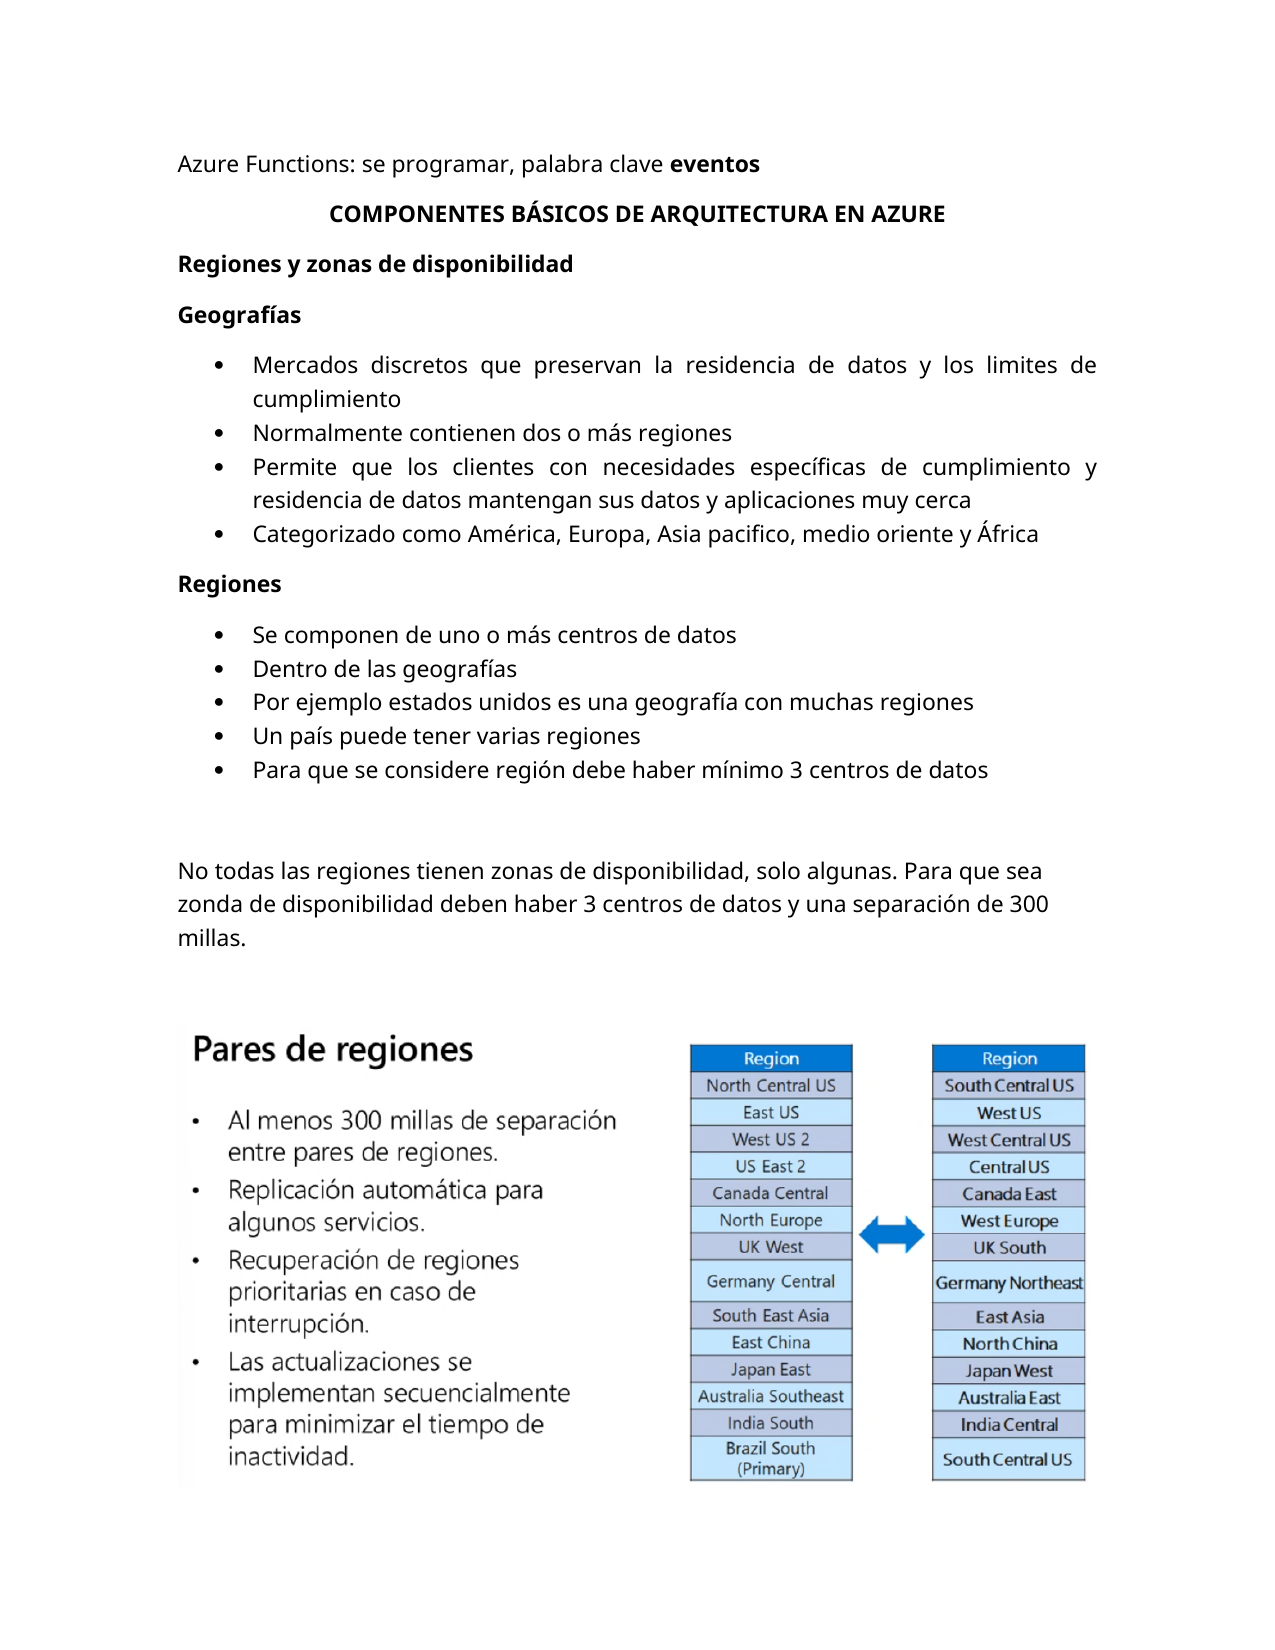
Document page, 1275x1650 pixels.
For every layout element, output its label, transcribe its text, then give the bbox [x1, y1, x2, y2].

text Regiones [177, 568, 1098, 600]
list Se componen de uno o más centros de datos [215, 619, 1098, 650]
list Normalmente contienen dos o más regiones [215, 417, 1098, 448]
list Dentro de las geografías [215, 653, 1098, 684]
list Mercados discretos que preservan la residencia de datos y los limites de cumplimiento [215, 349, 1098, 414]
text COMPONENTES BÁSICOS DE ARQUITECTURA EN AZURE [177, 198, 1098, 229]
list Permite que los clientes con necesidades específicas de cumplimiento y residencia de datos mantengan sus datos y aplicaciones muy cerca [215, 451, 1098, 516]
list Por ejemplo estados unidos es una geografía con muchas regiones [215, 686, 1098, 718]
picture [177, 1023, 1098, 1487]
list Un país puede tener varias regiones [215, 720, 1098, 751]
text No todas las regiones tienen zonas de disponibilidad, solo algunas. Para que sea zonda de disponibilidad deben haber 3 centros de datos y una separación de 300 millas. [177, 855, 1098, 953]
text Geografías [177, 299, 1098, 330]
list Para que se considere región debe haber mínimo 3 centros de datos [215, 754, 1098, 785]
list Categorizado como América, Europa, Asia pacifico, medio oriente y África [215, 518, 1098, 549]
text Regiones y zonas de disponibilidad [177, 248, 1098, 280]
text Azure Functions: se programar, palabra clave eventos [177, 148, 1098, 179]
